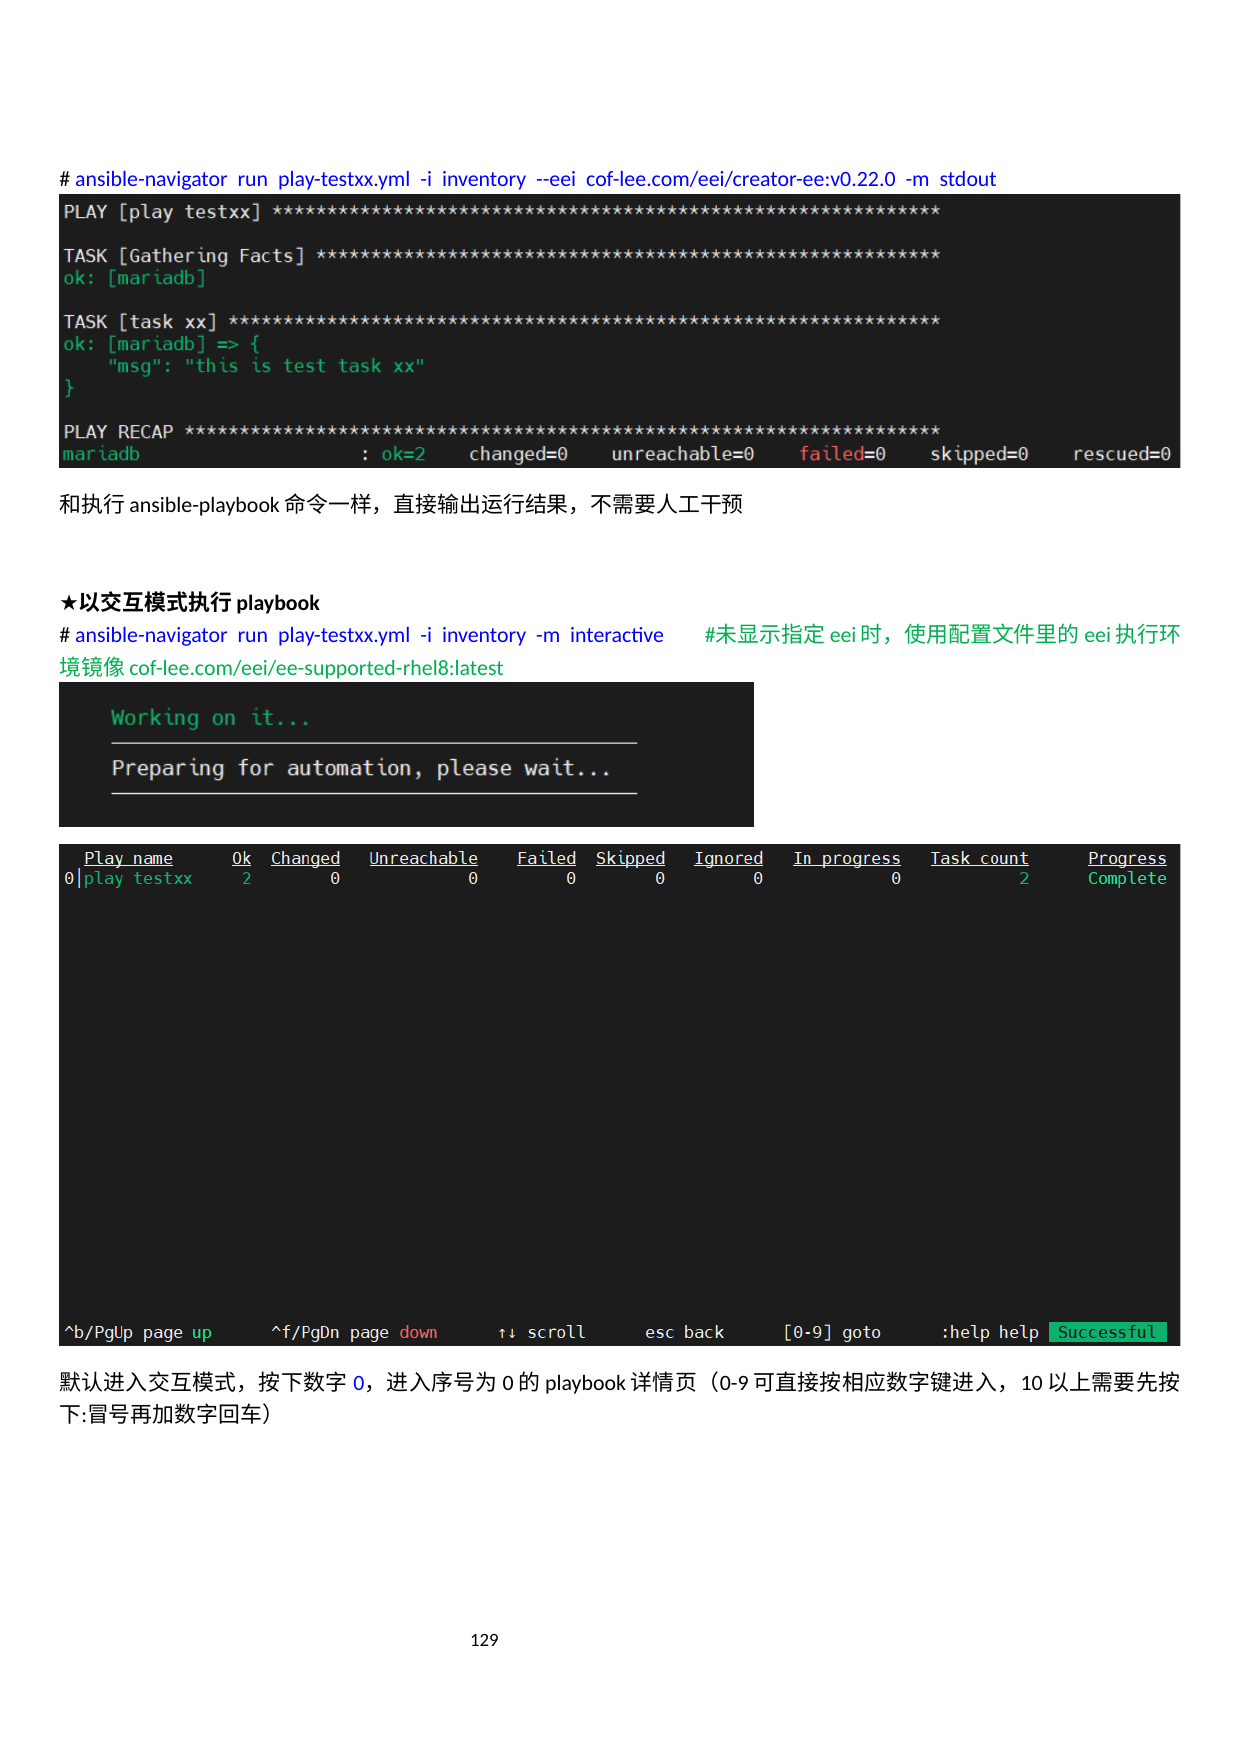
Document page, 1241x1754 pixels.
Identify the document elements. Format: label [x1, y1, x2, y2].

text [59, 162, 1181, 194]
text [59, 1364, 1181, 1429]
picture [59, 682, 754, 827]
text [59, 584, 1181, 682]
picture [59, 844, 1181, 1346]
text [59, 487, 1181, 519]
picture [59, 194, 1181, 468]
